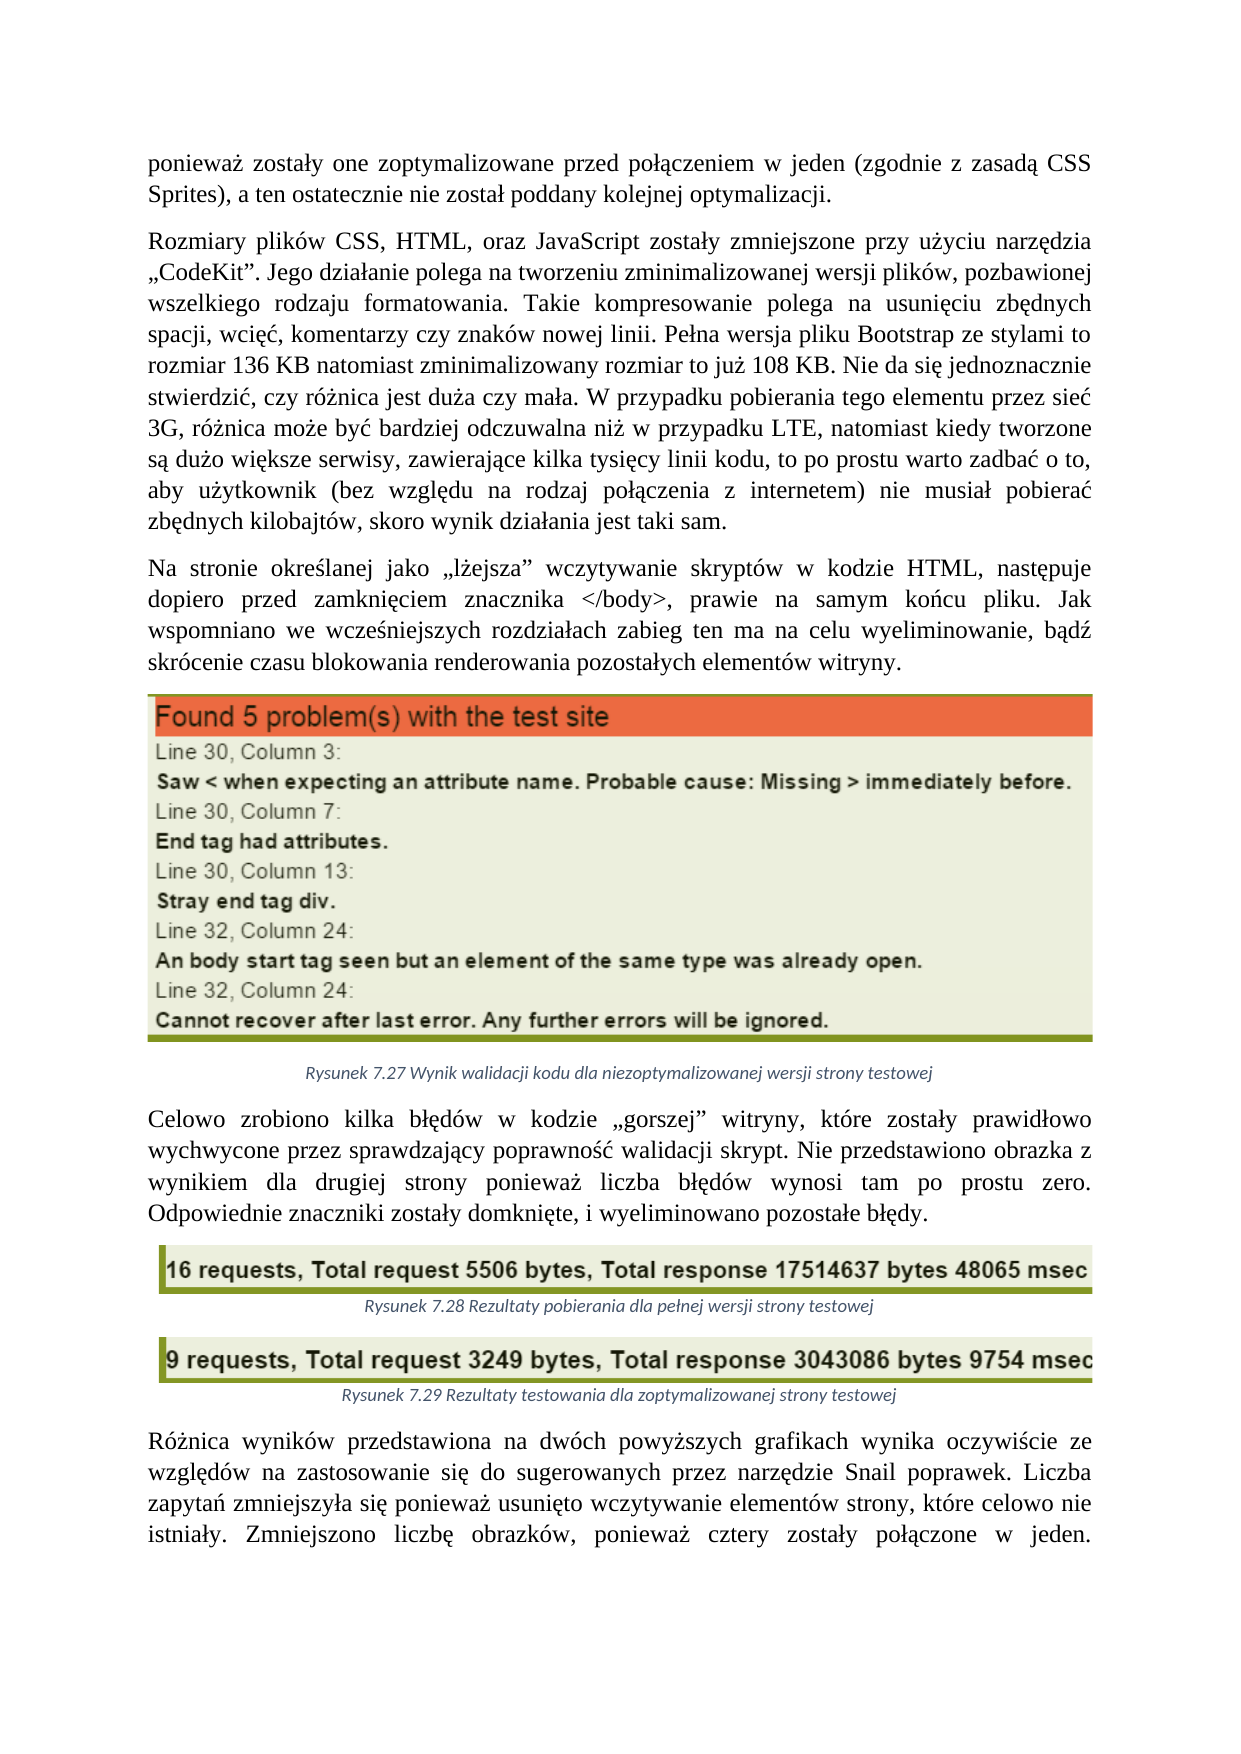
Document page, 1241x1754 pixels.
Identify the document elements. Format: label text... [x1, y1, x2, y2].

picture [147, 694, 1093, 1042]
text Na stronie określanej jako „lżejsza” wczytywanie skryptów w kodzie HTML, następuje dopiero przed zamknięciem znacznika </body>, prawie na samym końcu pliku. Jak wspomniano we wcześniejszych rozdziałach zabieg ten ma na celu wyeliminowanie, bądź skrócenie czasu blokowania renderowania pozostałych elementów witryny. [148, 553, 1093, 675]
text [148, 148, 1093, 207]
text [148, 1426, 1093, 1548]
text Rozmiary plików CSS, HTML, oraz JavaScript zostały zmniejszone przy użyciu narzędzia „CodeKit”. Jego działanie polega na tworzeniu zminimalizowanej wersji plików, pozbawionej wszelkiego rodzaju formatowania. Takie kompresowanie polega na usunięciu zbędnych spacji, wcięć, komentarzy czy znaków nowej linii. Pełna wersja pliku Bootstrap ze stylami to rozmiar 136 KB natomiast zminimalizowany rozmiar to już 108 KB. Nie da się jednoznacznie stwierdzić, czy różnica jest duża czy mała. W przypadku pobierania tego elementu przez sieć 3G, różnica może być bardziej odczuwalna niż w przypadku LTE, natomiast kiedy tworzone są dużo większe serwisy, zawierające kilka tysięcy linii kodu, to po prostu warto zadbać o to, aby użytkownik (bez względu na rodzaj połączenia z internetem) nie musiał pobierać zbędnych kilobajtów, skoro wynik działania jest taki sam. [148, 226, 1093, 534]
picture [158, 1245, 1093, 1294]
picture [158, 1337, 1093, 1383]
text Celowo zrobiono kilka błędów w kodzie „gorszej” witryny, które zostały prawidłowo wychwycone przez sprawdzający poprawność walidacji skrypt. Nie przedstawiono obrazka z wynikiem dla drugiej strony ponieważ liczba błędów wynosi tam po prostu zero. Odpowiednie znaczniki zostały domknięte, i wyeliminowano pozostałe błędy. [148, 1104, 1093, 1226]
